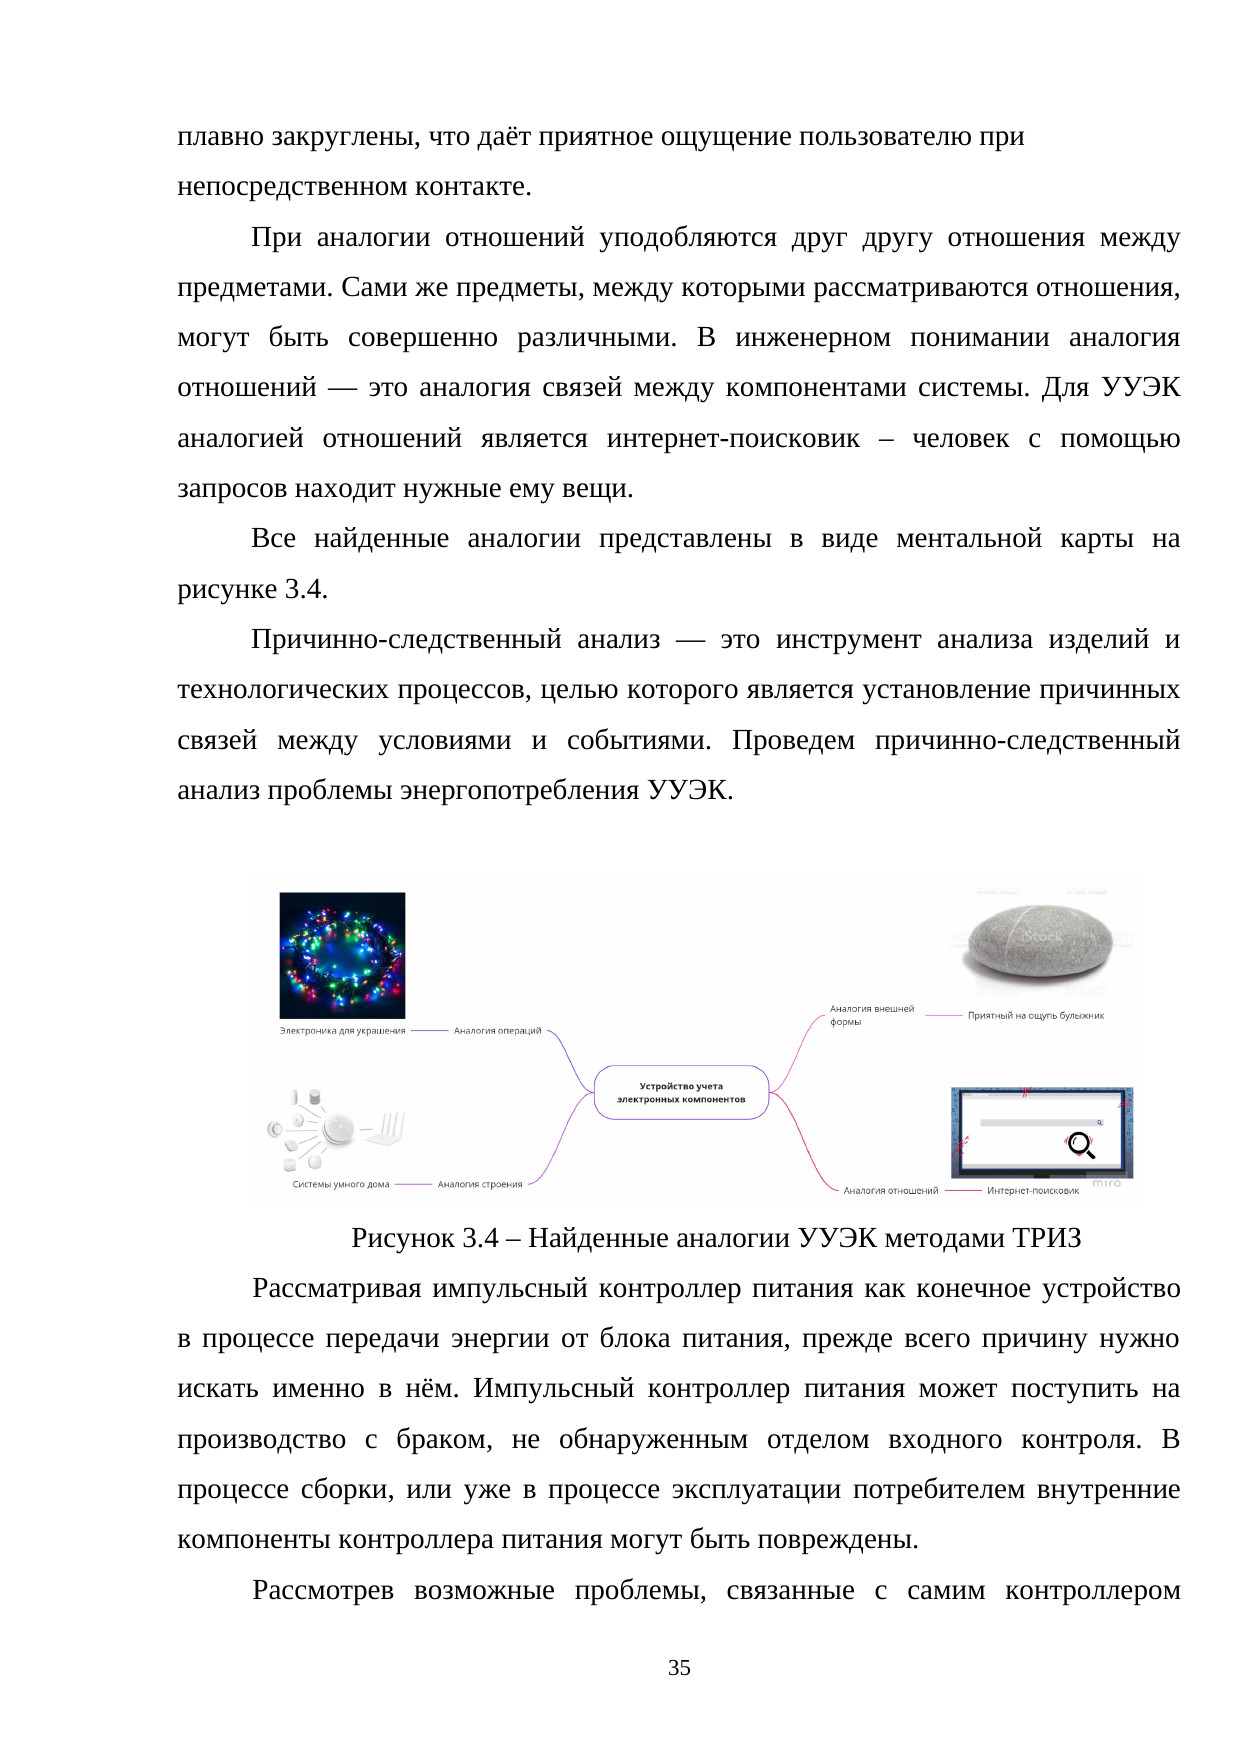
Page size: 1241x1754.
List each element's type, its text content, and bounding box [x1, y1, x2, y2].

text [177, 1572, 1182, 1605]
text Рассматривая импульсный контроллер питания как конечное устройство в процессе передачи энергии от блока питания, прежде всего причину нужно искать именно в нём. Импульсный контроллер питания может поступить на производство с браком, не обнаруженным отделом входного контроля. В процессе сборки, или уже в процессе эксплуатации потребителем внутренние компоненты контроллера питания могут быть повреждены. [177, 1270, 1182, 1555]
text Все найденные аналогии представлены в виде ментальной карты на рисунке 3.4. [177, 521, 1182, 604]
text Рисунок 3.4 – Найденные аналогии УУЭК методами ТРИЗ [177, 1220, 1182, 1253]
text Причинно-следственный анализ — это инструмент анализа изделий и технологических процессов, целью которого является установление причинных связей между условиями и событиями. Проведем причинно-следственный анализ проблемы энергопотребления УУЭК. [177, 621, 1182, 806]
picture [256, 874, 1140, 1207]
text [177, 118, 1182, 202]
text При аналогии отношений уподобляются друг другу отношения между предметами. Сами же предметы, между которыми рассматриваются отношения, могут быть совершенно различными. В инженерном понимании аналогия отношений — это аналогия связей между компонентами системы. Для УУЭК аналогией отношений является интернет-поисковик – человек с помощью запросов находит нужные ему вещи. [177, 219, 1182, 504]
